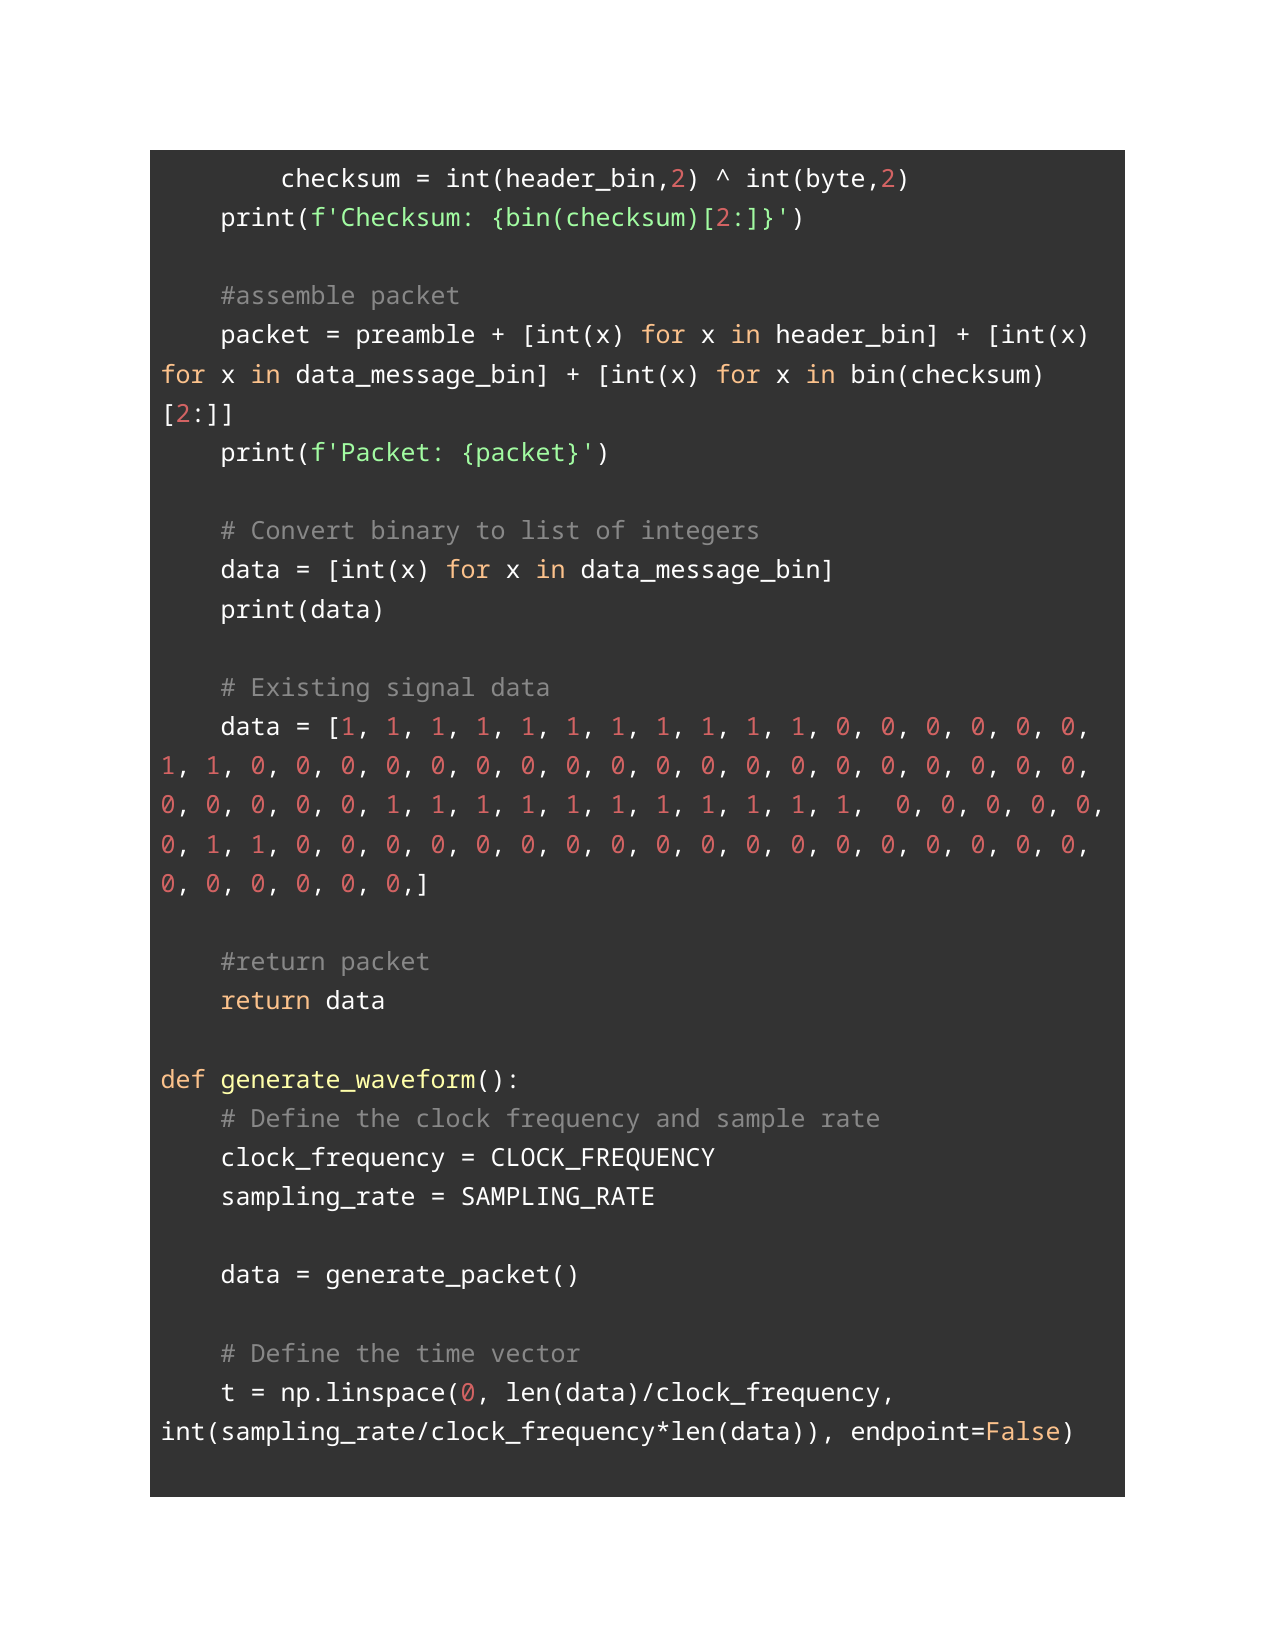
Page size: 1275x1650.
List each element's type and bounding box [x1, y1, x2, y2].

table_header [150, 150, 1125, 1497]
